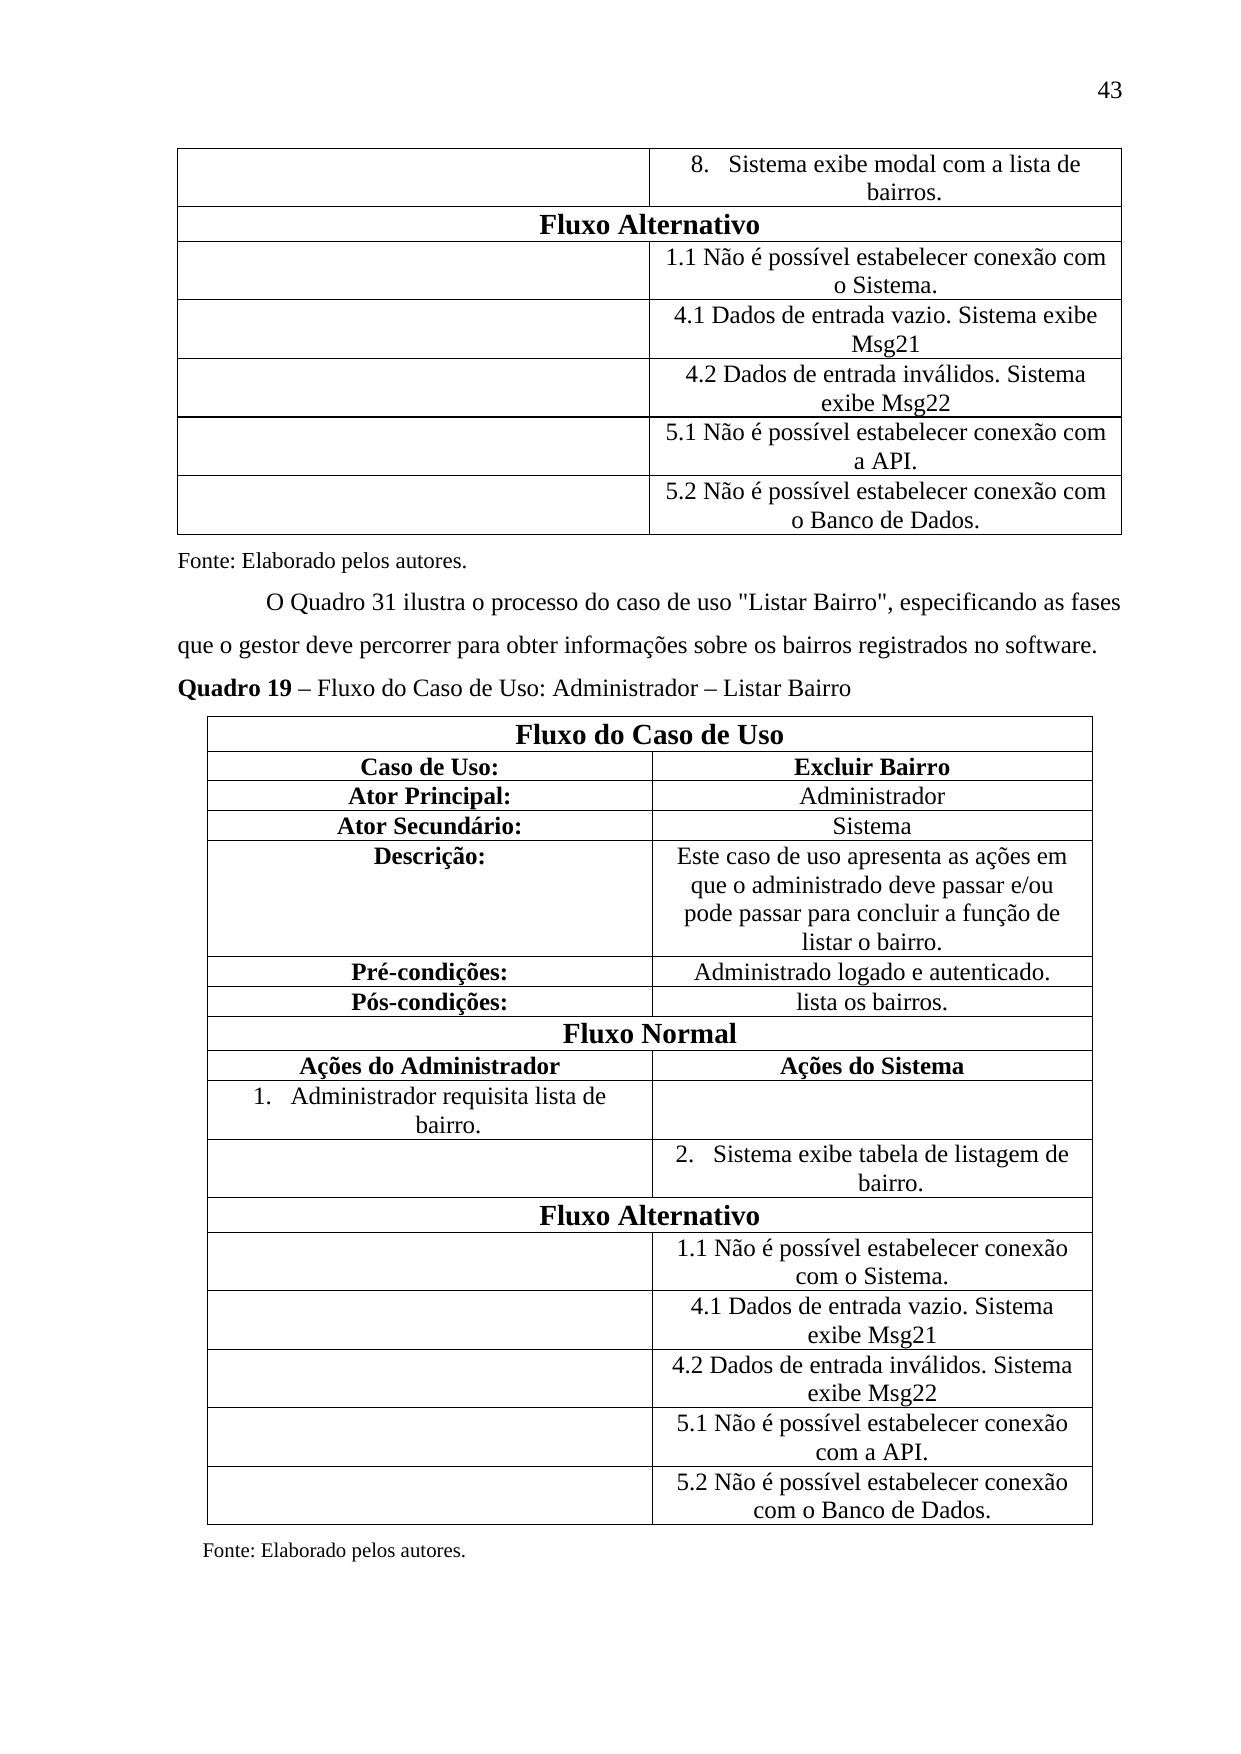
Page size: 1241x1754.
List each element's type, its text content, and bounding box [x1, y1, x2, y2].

table_cell Excluir Bairro [653, 752, 1092, 780]
table_cell Ações do Administrador [208, 1051, 652, 1080]
table_cell [208, 1467, 652, 1524]
table_cell [208, 1140, 652, 1197]
table_cell Fluxo Alternativo [178, 207, 1121, 241]
table_cell 5.1 Não é possível estabelecer conexão com a API. [653, 1408, 1092, 1466]
table_cell Pré-condições: [208, 957, 652, 986]
table_cell [178, 476, 649, 533]
table_cell [178, 242, 649, 299]
table_cell [208, 1291, 652, 1349]
table_cell [178, 418, 649, 475]
table_cell Administrador [653, 781, 1092, 810]
table_cell [208, 1408, 652, 1466]
table_cell Pós-condições: [208, 987, 652, 1016]
table_cell Sistema [653, 811, 1092, 840]
table_cell 5.2 Não é possível estabelecer conexão com o Banco de Dados. [650, 476, 1121, 533]
table_cell 4.2 Dados de entrada inválidos. Sistema exibe Msg22 [653, 1350, 1092, 1407]
table_cell [178, 359, 649, 416]
table_cell 5.1 Não é possível estabelecer conexão com a API. [650, 418, 1121, 475]
table_cell Administrador requisita lista de bairro. [208, 1081, 652, 1138]
text Fonte: Elaborado pelos autores. [177, 547, 1122, 573]
table_cell 1.1 Não é possível estabelecer conexão com o Sistema. [653, 1233, 1092, 1290]
table_cell [178, 149, 649, 206]
table_cell Ator Principal: [208, 781, 652, 810]
table_cell lista os bairros. [653, 987, 1092, 1016]
table_cell [208, 1350, 652, 1407]
table_cell Fluxo Alternativo [208, 1198, 1092, 1232]
table_cell 4.2 Dados de entrada inválidos. Sistema exibe Msg22 [650, 359, 1121, 416]
table_cell Sistema exibe modal com a lista de bairros. [650, 149, 1121, 206]
table_header Fluxo do Caso de Uso [208, 717, 1092, 751]
table_cell Descrição: [208, 841, 652, 956]
text O Quadro 31 ilustra o processo do caso de uso "Listar Bairro", especificando as fases que o gestor deve percorrer para obter informações sobre os bairros registrados no software. [177, 587, 1122, 658]
table_cell [178, 300, 649, 358]
table_cell Fluxo Normal [208, 1017, 1092, 1050]
table_cell 1.1 Não é possível estabelecer conexão com o Sistema. [650, 242, 1121, 299]
table_cell 5.2 Não é possível estabelecer conexão com o Banco de Dados. [653, 1467, 1092, 1524]
table_cell [208, 1233, 652, 1290]
table_cell Sistema exibe tabela de listagem de bairro. [653, 1140, 1092, 1197]
table_cell Este caso de uso apresenta as ações em que o administrado deve passar e/ou pode passar para concluir a função de listar o bairro. [653, 841, 1092, 956]
table_cell [653, 1081, 1092, 1138]
table_cell Administrado logado e autenticado. [653, 957, 1092, 986]
table_cell 4.1 Dados de entrada vazio. Sistema exibe Msg21 [650, 300, 1121, 358]
table_cell Ator Secundário: [208, 811, 652, 840]
table_cell 4.1 Dados de entrada vazio. Sistema exibe Msg21 [653, 1291, 1092, 1349]
table_cell Ações do Sistema [653, 1051, 1092, 1080]
table_cell Caso de Uso: [208, 752, 652, 780]
text Fonte: Elaborado pelos autores. [177, 1538, 1122, 1562]
